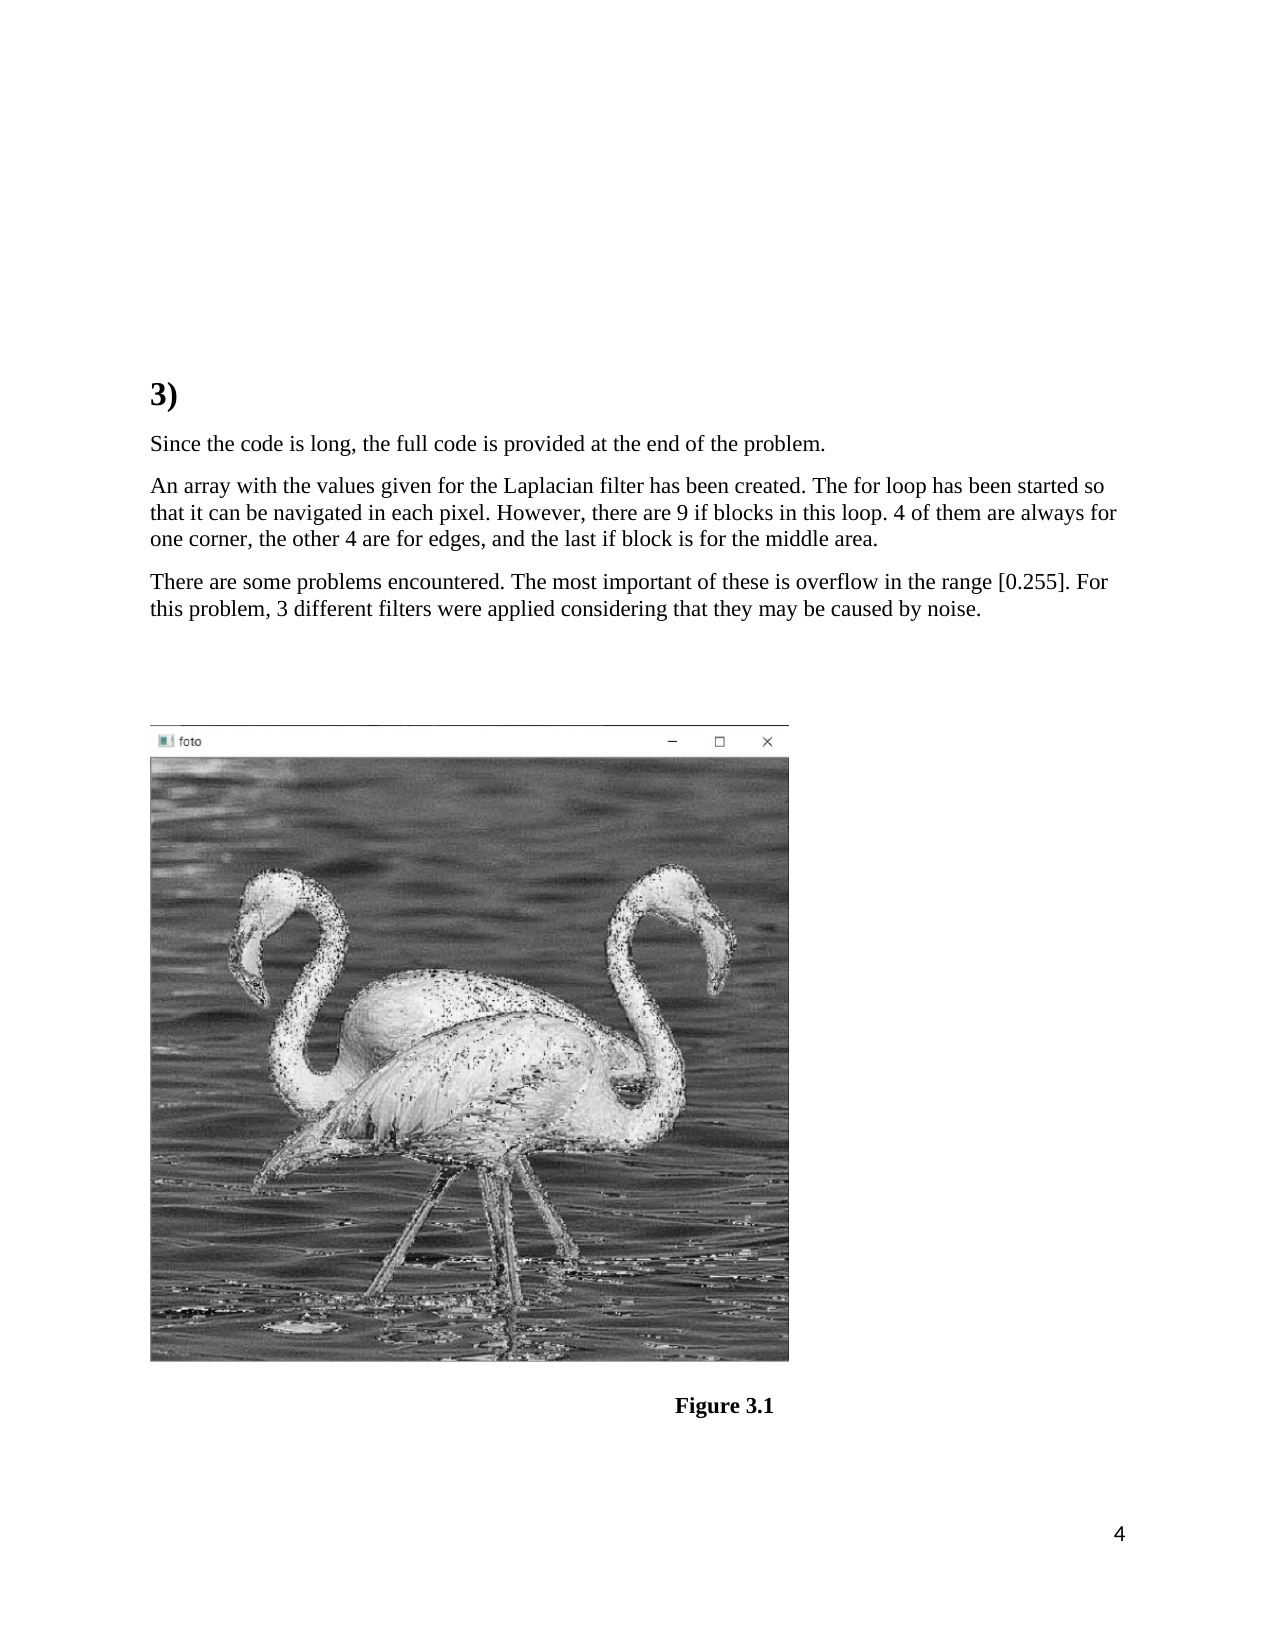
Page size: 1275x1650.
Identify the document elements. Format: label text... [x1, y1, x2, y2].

text An array with the values given for the Laplacian filter has been created. The for loop has been started so that it can be navigated in each pixel. However, there are 9 if blocks in this loop. 4 of them are always for one corner, the other 4 are for edges, and the last if block is for the middle area. [150, 473, 1125, 552]
text Since the code is long, the full code is provided at the end of the problem. [150, 429, 1125, 456]
text 3) [150, 374, 1125, 413]
text Figure 3.1 [600, 1392, 1125, 1418]
picture [150, 725, 789, 1362]
text There are some problems encountered. The most important of these is overflow in the range [0.255]. For this problem, 3 different filters were applied considering that they may be caused by noise. [150, 568, 1125, 621]
